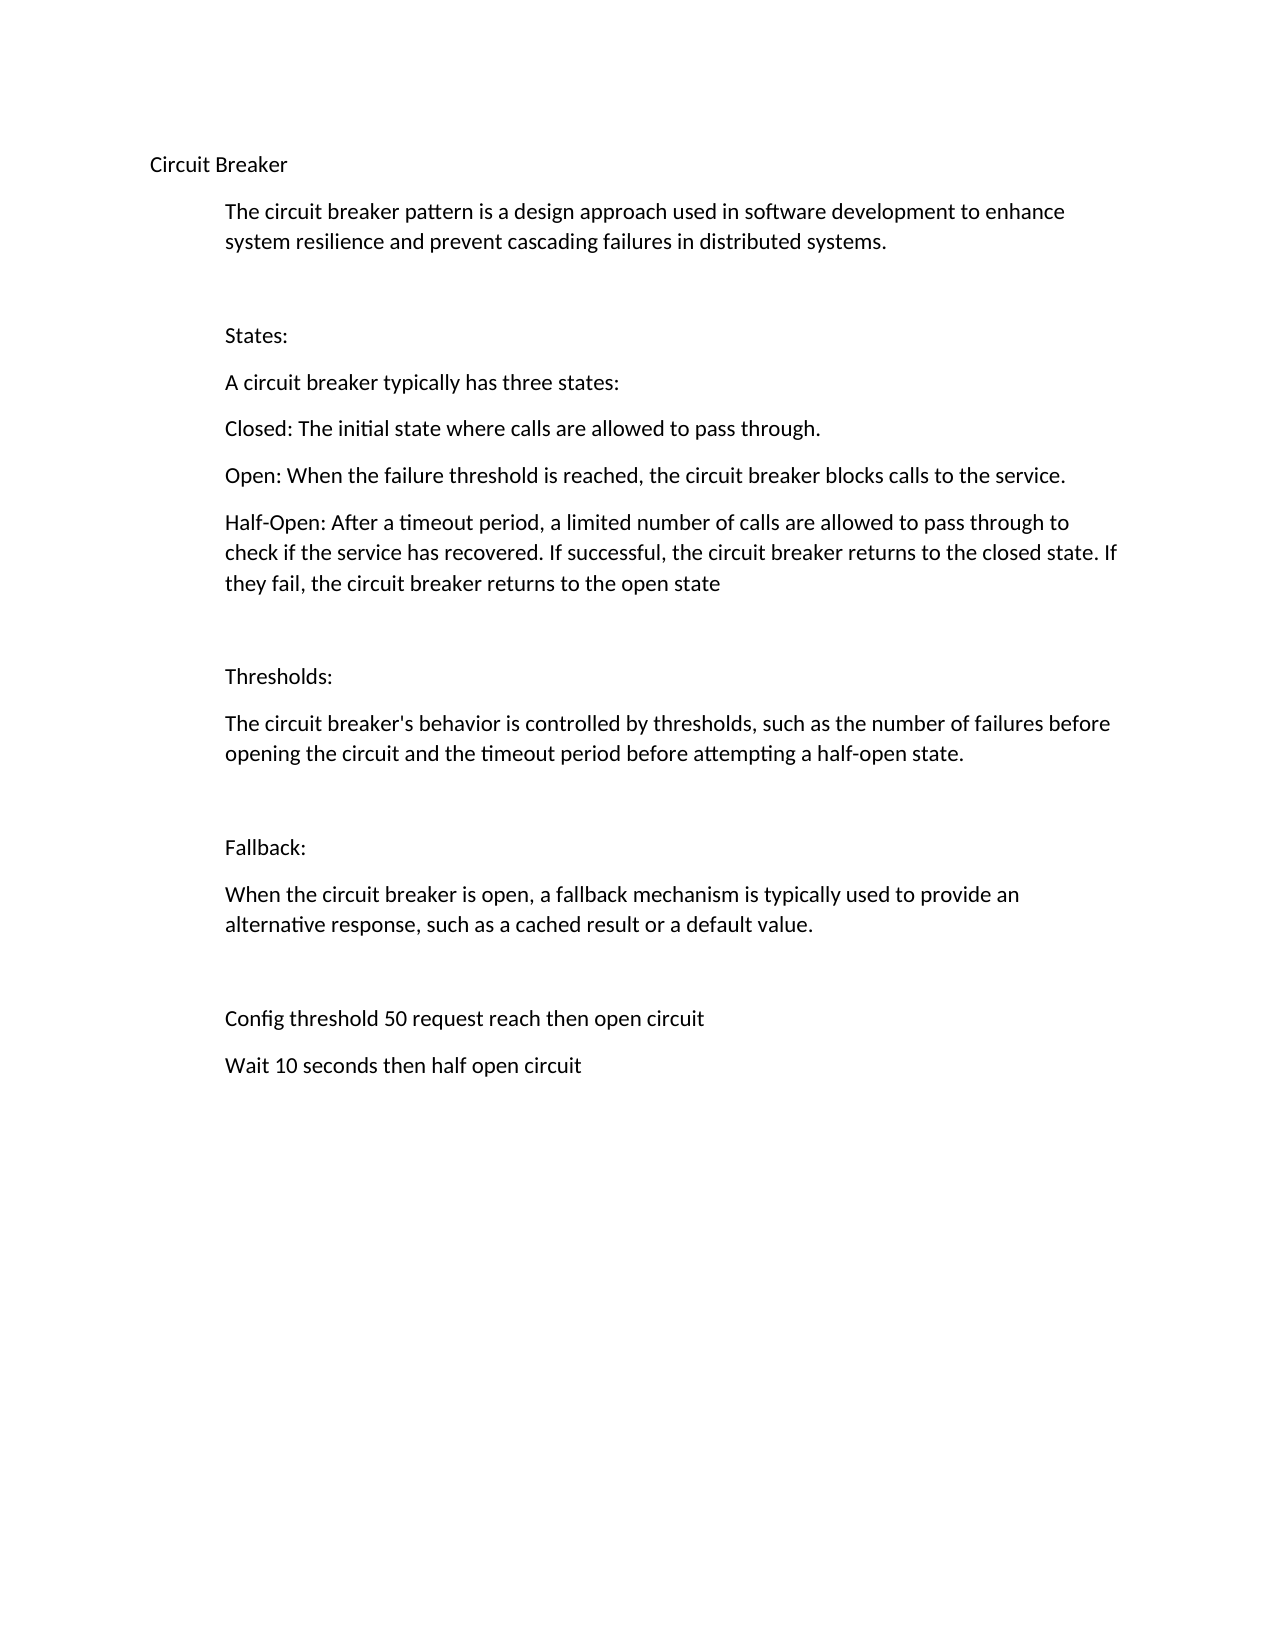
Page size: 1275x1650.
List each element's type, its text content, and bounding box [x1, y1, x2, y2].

text The circuit breaker's behavior is controlled by thresholds, such as the number of failures before opening the circuit and the timeout period before attempting a half-open state. [225, 709, 1125, 768]
text Closed: The initial state where calls are allowed to pass through. [225, 414, 1125, 443]
text Config threshold 50 request reach then open circuit [150, 1004, 1125, 1032]
text Thresholds: [225, 662, 1125, 691]
text The circuit breaker pattern is a design approach used in software development to enhance system resilience and prevent cascading failures in distributed systems. [225, 197, 1125, 255]
text Circuit Breaker [150, 150, 1125, 178]
text A circuit breaker typically has three states: [225, 368, 1125, 396]
text Half-Open: After a timeout period, a limited number of calls are allowed to pass through to check if the service has recovered. If successful, the circuit breaker returns to the closed state. If they fail, the circuit breaker returns to the open state [225, 508, 1125, 597]
text Fallback: [225, 833, 1125, 861]
text Wait 10 seconds then half open circuit [150, 1051, 1125, 1079]
text Open: When the failure threshold is reached, the circuit breaker blocks calls to the service. [225, 461, 1125, 489]
text When the circuit breaker is open, a fallback mechanism is typically used to provide an alternative response, such as a cached result or a default value. [225, 880, 1125, 938]
text States: [225, 321, 1125, 349]
